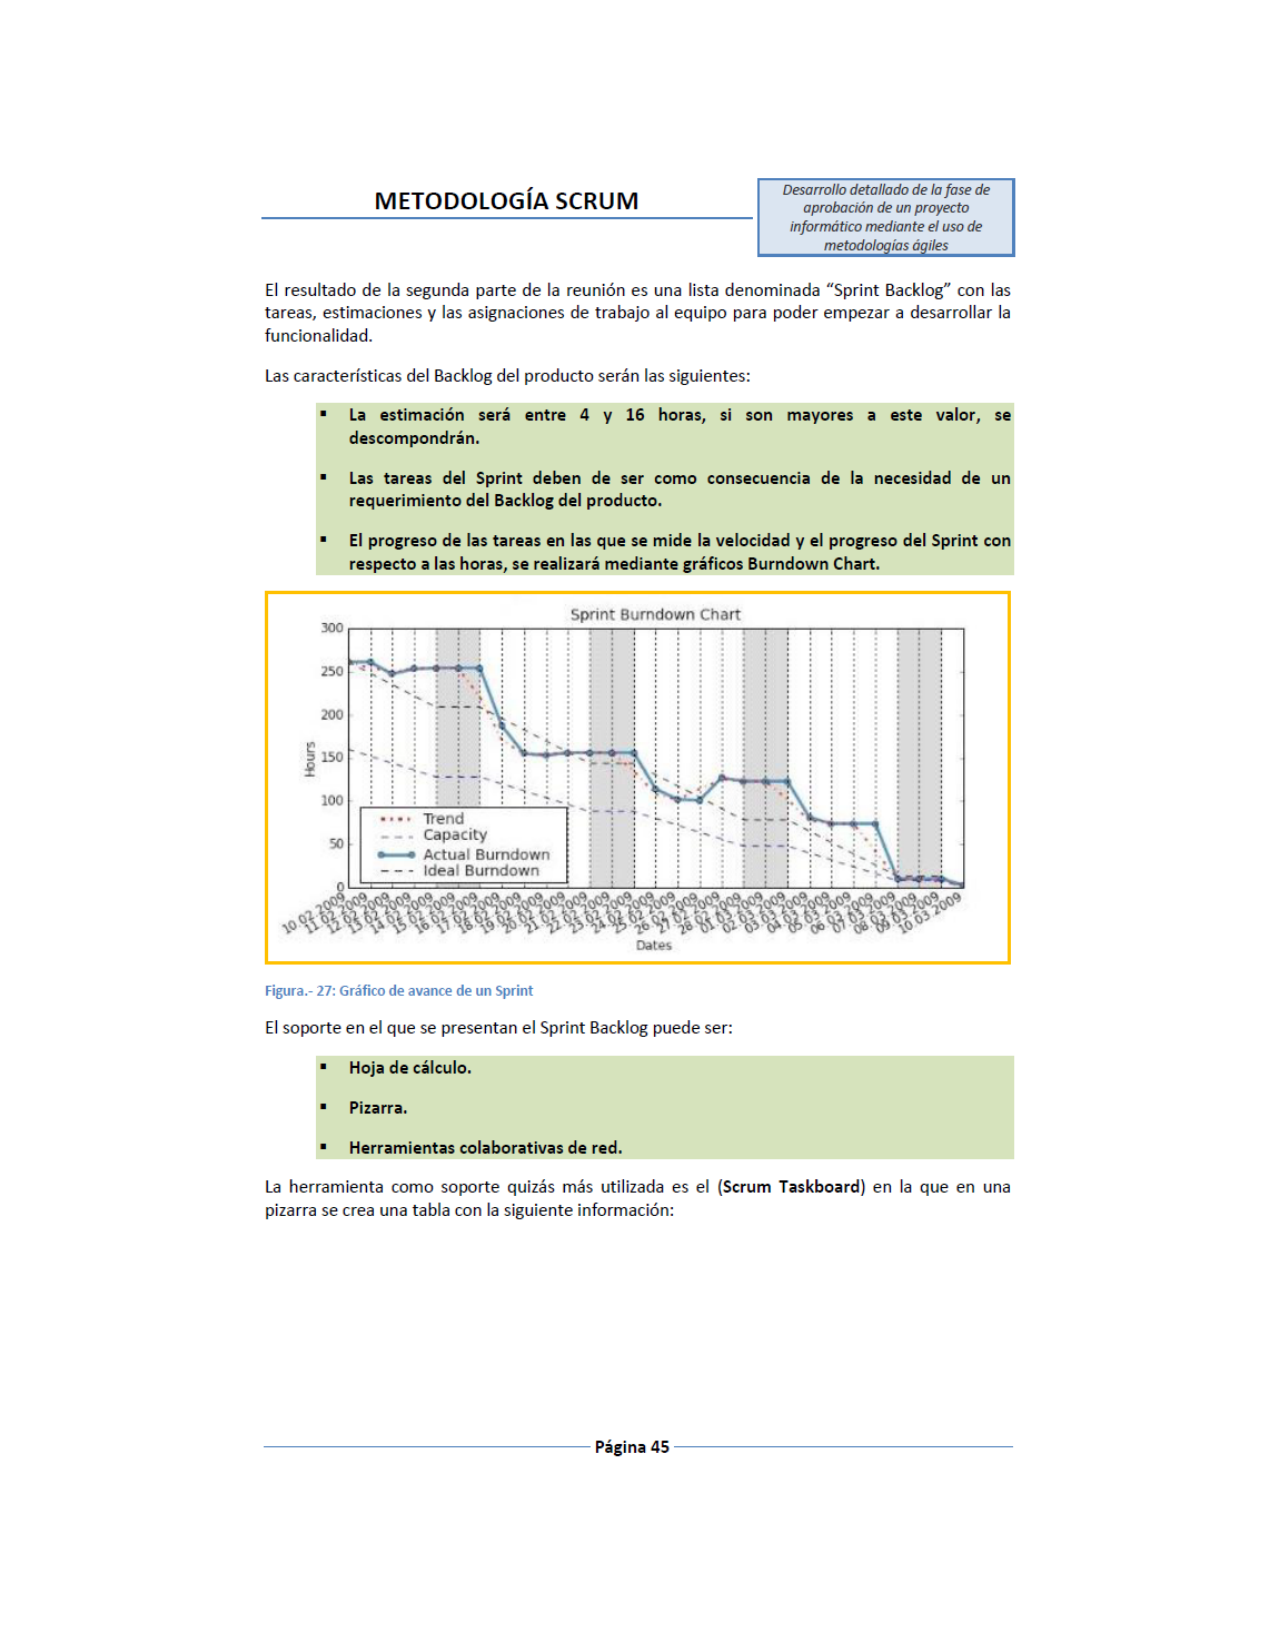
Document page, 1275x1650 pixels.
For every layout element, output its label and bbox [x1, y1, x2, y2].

picture [177, 147, 1061, 1503]
